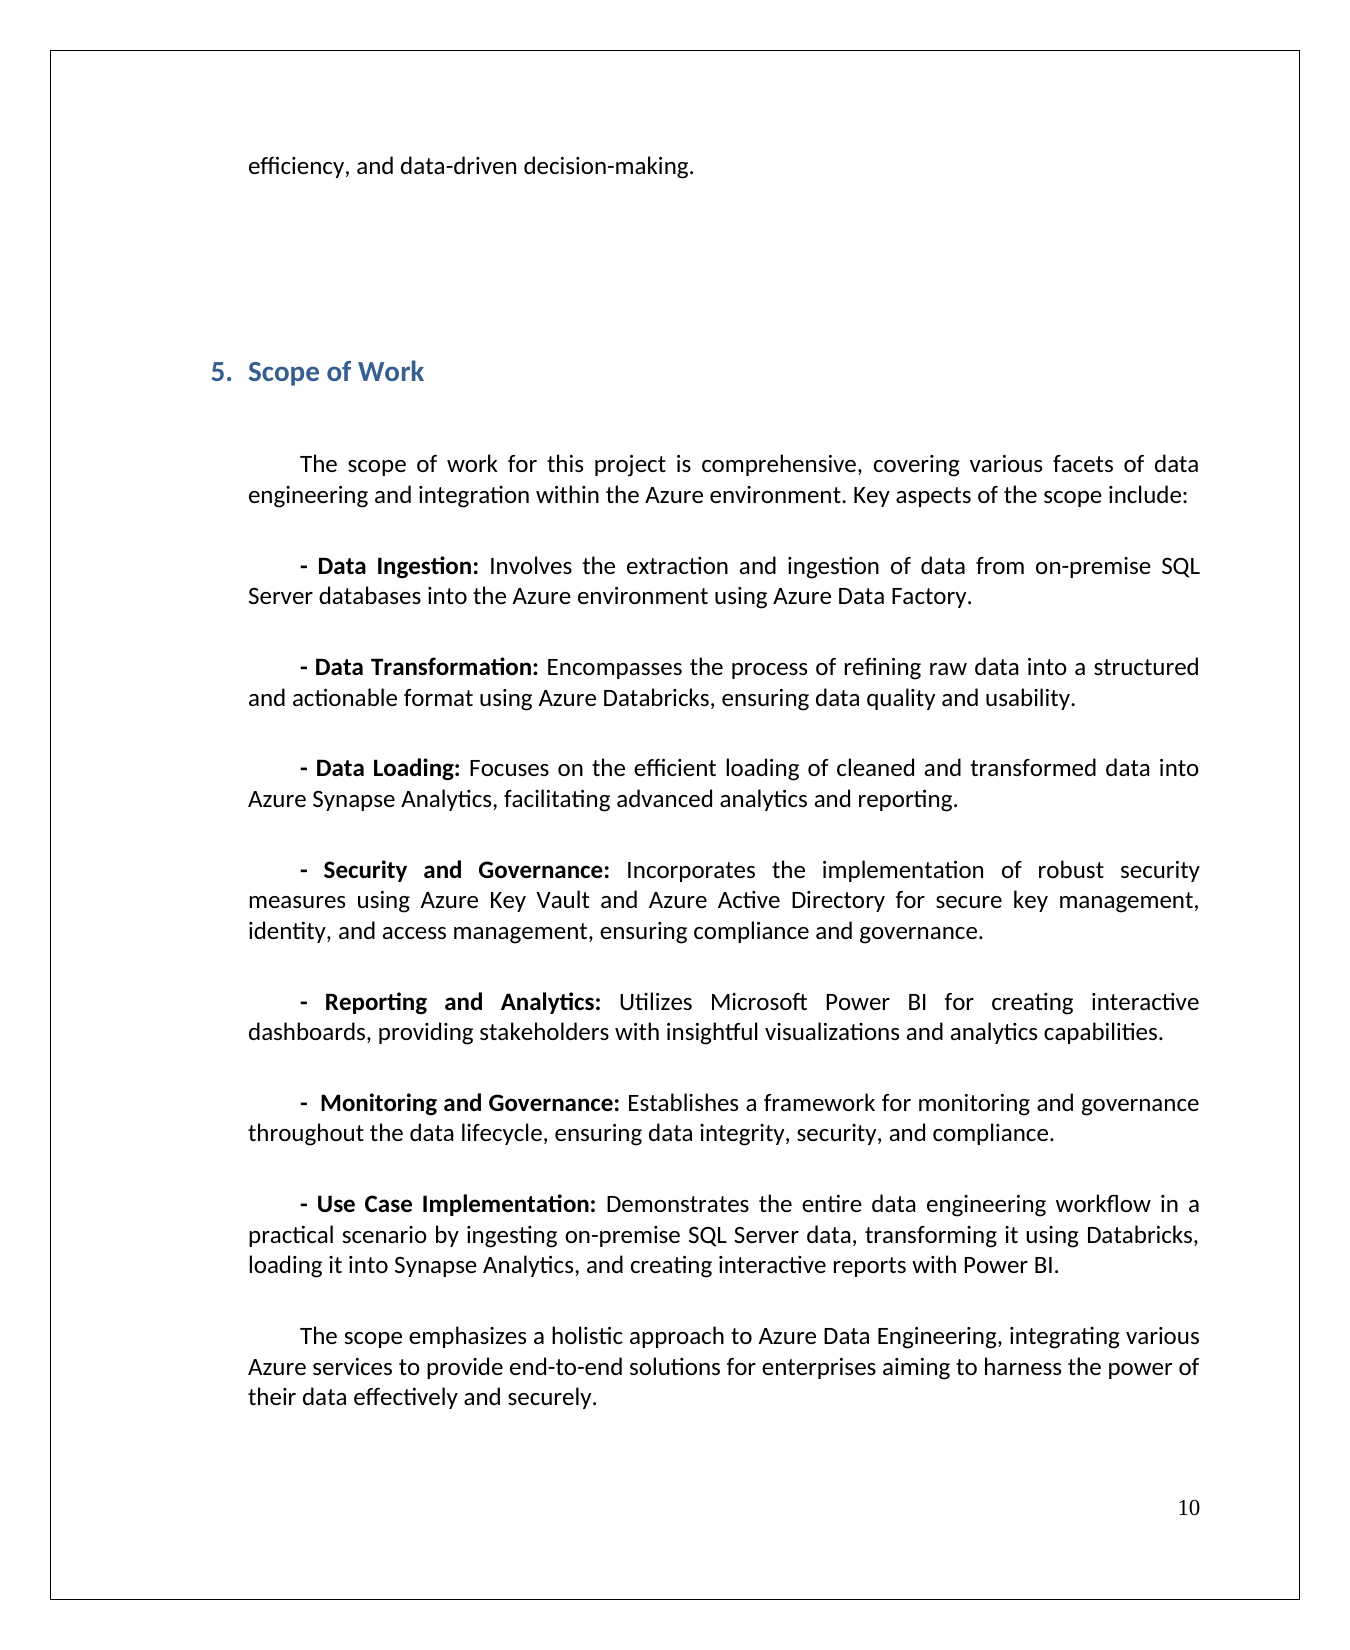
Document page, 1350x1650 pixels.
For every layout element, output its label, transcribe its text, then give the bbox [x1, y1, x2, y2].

text - Monitoring and Governance: Establishes a framework for monitoring and governance throughout the data lifecycle, ensuring data integrity, security, and compliance. [248, 1087, 1200, 1148]
text - Data Transformation: Encompasses the process of refining raw data into a structured and actionable format using Azure Databricks, ensuring data quality and usability. [248, 651, 1200, 712]
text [248, 150, 1200, 181]
text - Data Loading: Focuses on the efficient loading of cleaned and transformed data into Azure Synapse Analytics, facilitating advanced analytics and reporting. [248, 752, 1200, 813]
text - Data Ingestion: Involves the extraction and ingestion of data from on-premise SQL Server databases into the Azure environment using Azure Data Factory. [248, 550, 1200, 611]
text - Reporting and Analytics: Utilizes Microsoft Power BI for creating interactive dashboards, providing stakeholders with insightful visualizations and analytics capabilities. [248, 986, 1200, 1047]
text - Use Case Implementation: Demonstrates the entire data engineering workflow in a practical scenario by ingesting on-premise SQL Server data, transforming it using Databricks, loading it into Synapse Analytics, and creating interactive reports with Power BI. [248, 1188, 1200, 1280]
text The scope emphasizes a holistic approach to Azure Data Engineering, integrating various Azure services to provide end-to-end solutions for enterprises aiming to harness the power of their data effectively and securely. [248, 1320, 1200, 1412]
subtitle Scope of Work [210, 353, 1200, 388]
text The scope of work for this project is comprehensive, covering various facets of data engineering and integration within the Azure environment. Key aspects of the scope include: [248, 448, 1200, 509]
text - Security and Governance: Incorporates the implementation of robust security measures using Azure Key Vault and Azure Active Directory for secure key management, identity, and access management, ensuring compliance and governance. [248, 854, 1200, 945]
